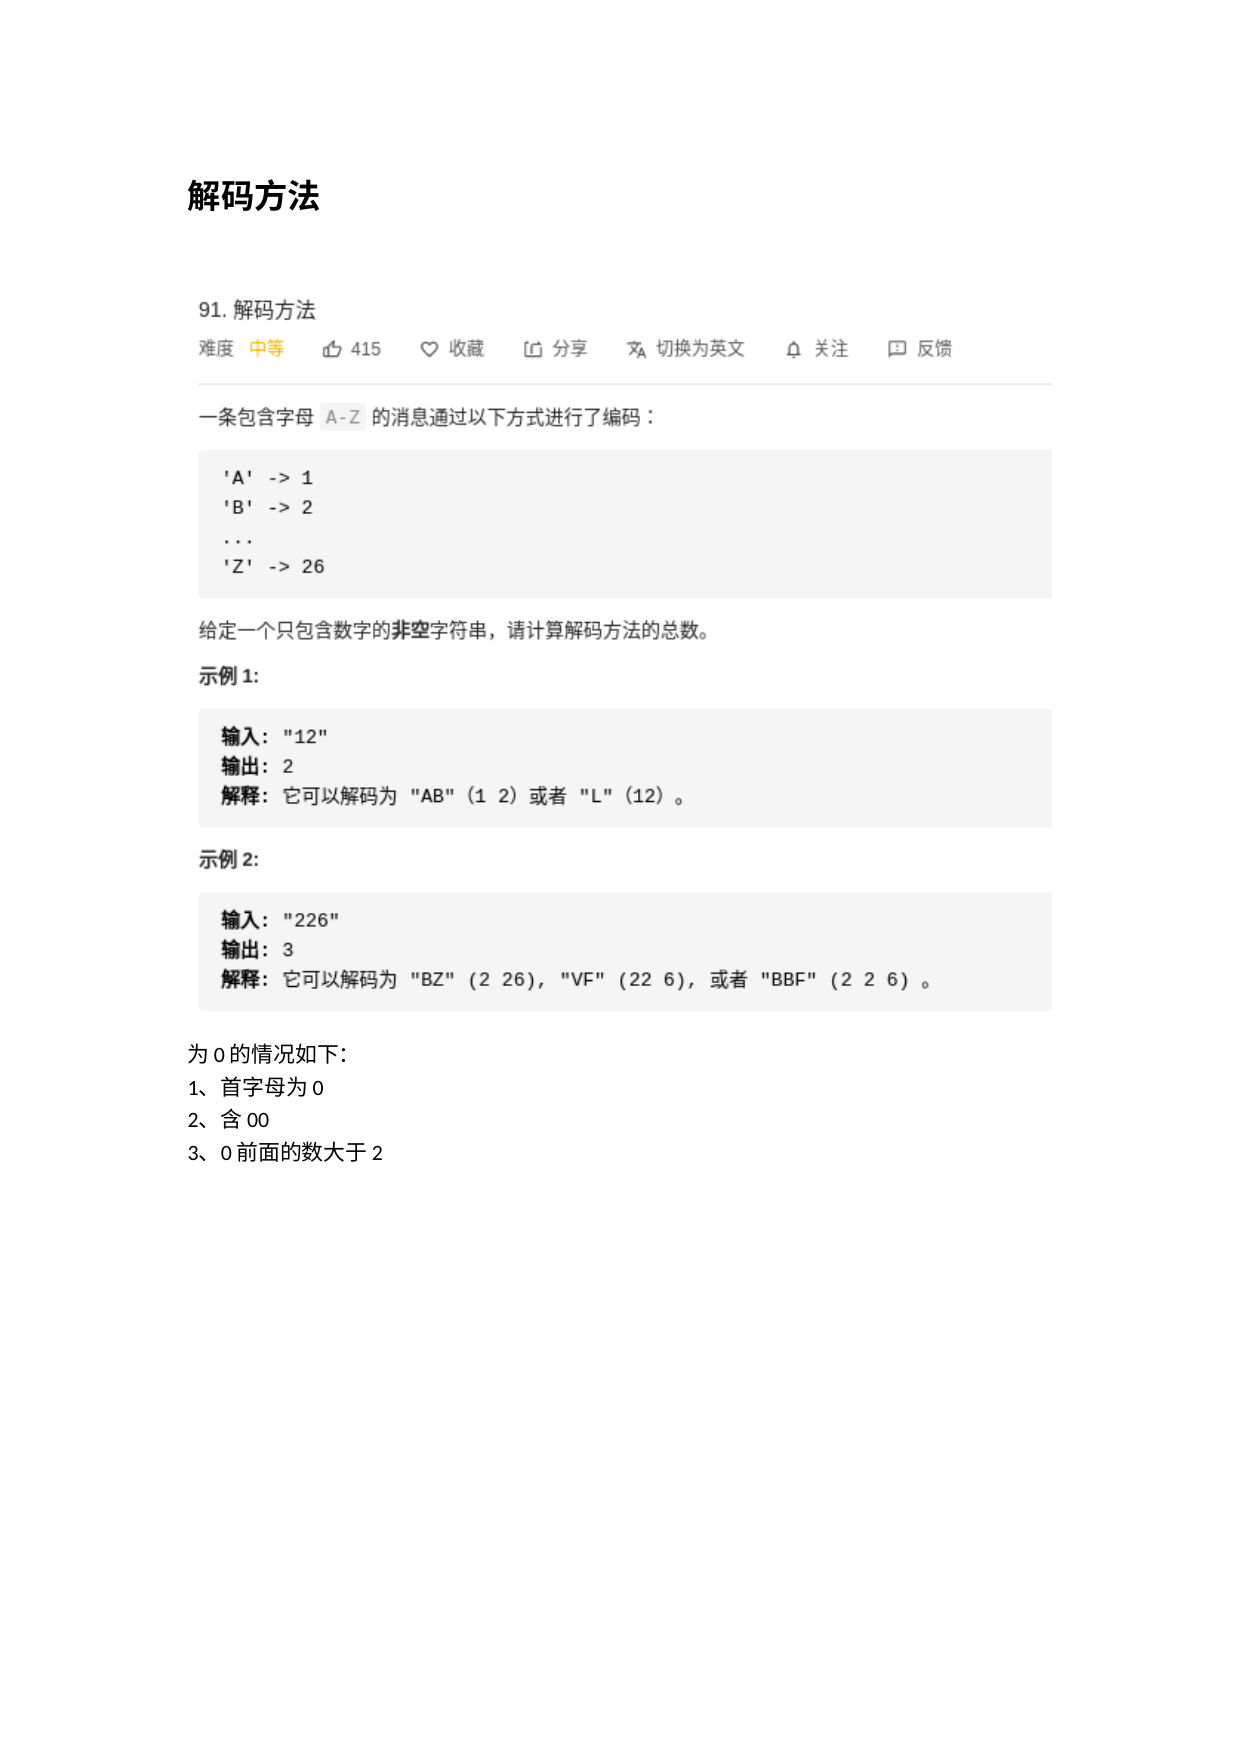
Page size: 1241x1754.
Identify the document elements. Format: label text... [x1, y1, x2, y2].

list 首字母为0 [187, 1069, 1053, 1102]
list 含00 [187, 1102, 1053, 1134]
picture [187, 289, 1053, 1023]
list 0前面的数大于2 [187, 1134, 1053, 1167]
subtitle 解码方法 [187, 162, 1053, 227]
text 为0的情况如下： [187, 1037, 1053, 1069]
